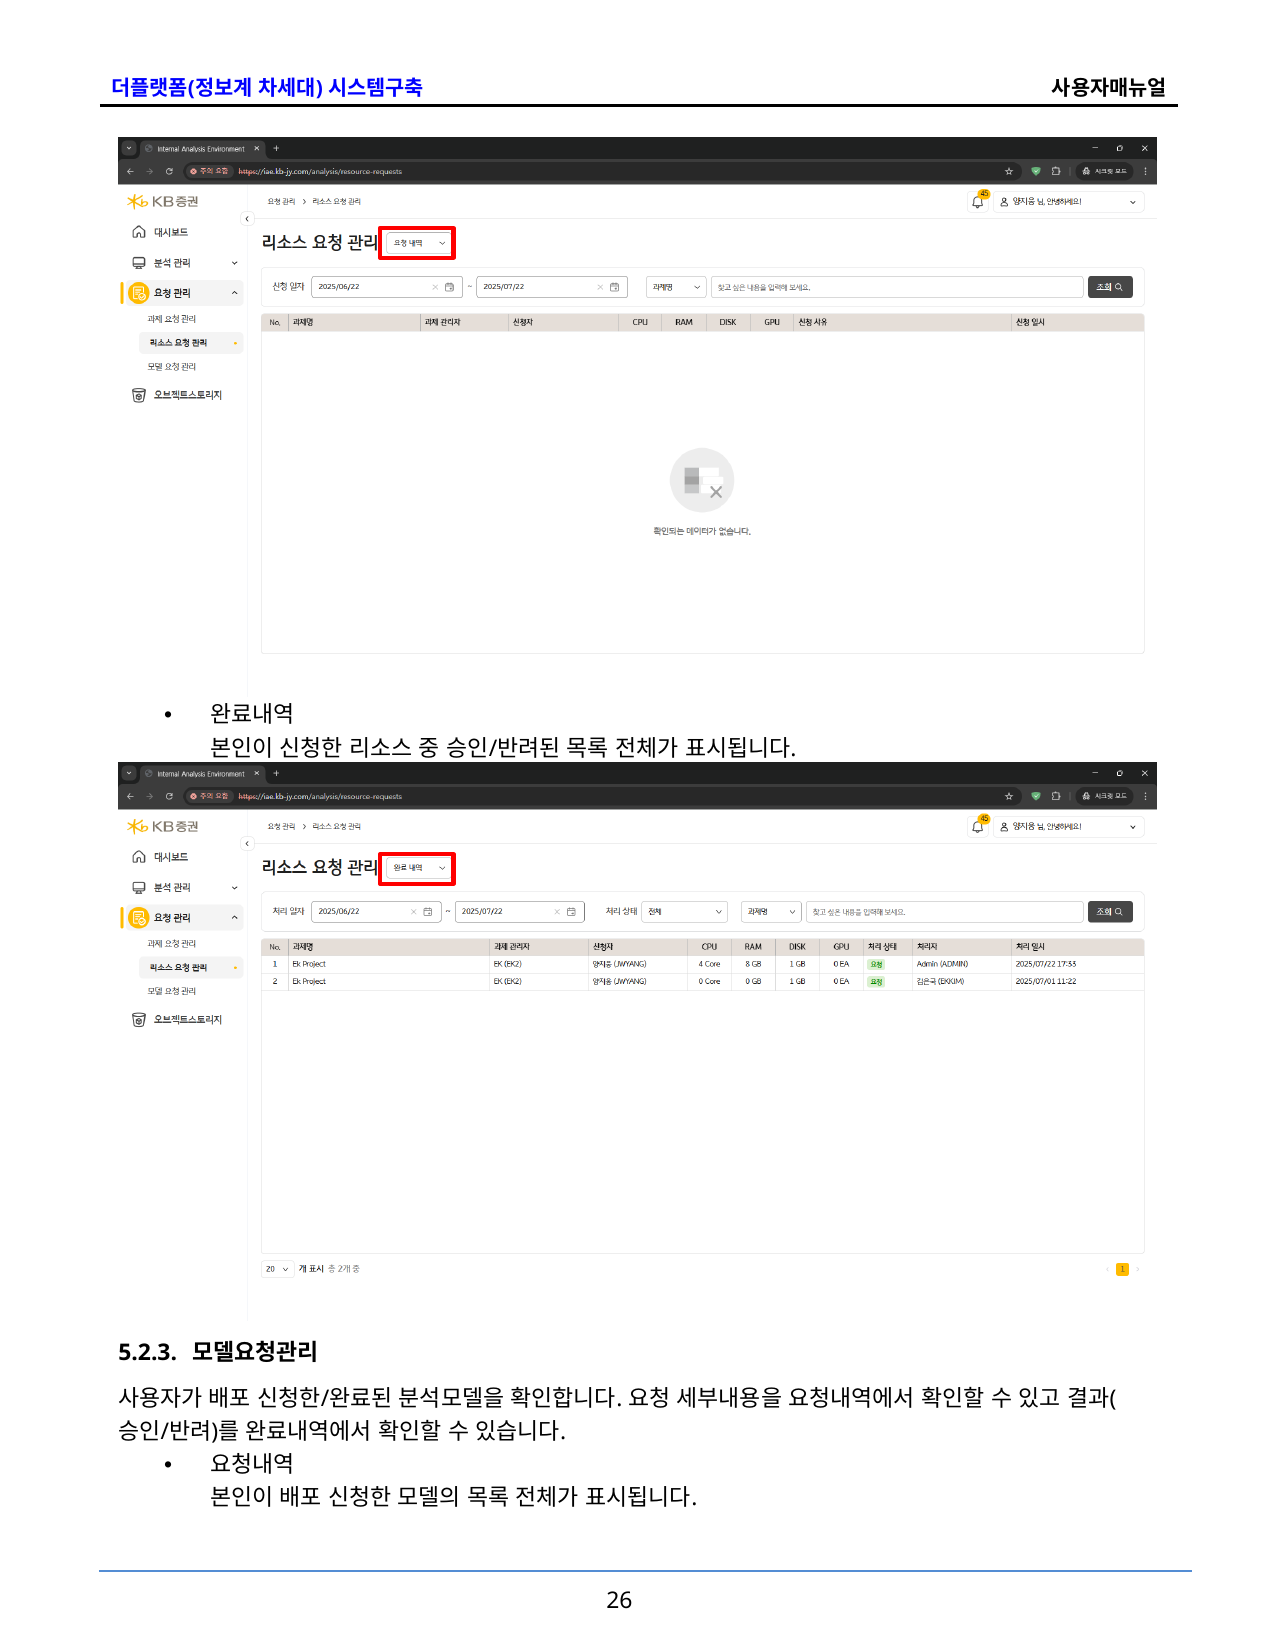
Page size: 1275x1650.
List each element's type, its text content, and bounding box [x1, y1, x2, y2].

picture [118, 137, 1157, 697]
subtitle 모델요청관리 [118, 1333, 1157, 1367]
text 사용자가 배포 신청한/완료된 분석모델을 확인합니다. 요청 세부내용을 요청내역에서 확인할 수 있고 결과(승인/반려)를 완료내역에서 확인할 수 있습니다. [118, 1379, 1157, 1446]
list 완료내역 [164, 697, 1157, 729]
list 요청내역 [164, 1446, 1157, 1479]
list 본인이 신청한 리소스 중 승인/반려된 목록 전체가 표시됩니다. [210, 729, 1157, 762]
picture [118, 762, 1157, 1321]
list 본인이 배포 신청한 모델의 목록 전체가 표시됩니다. [210, 1479, 1157, 1513]
